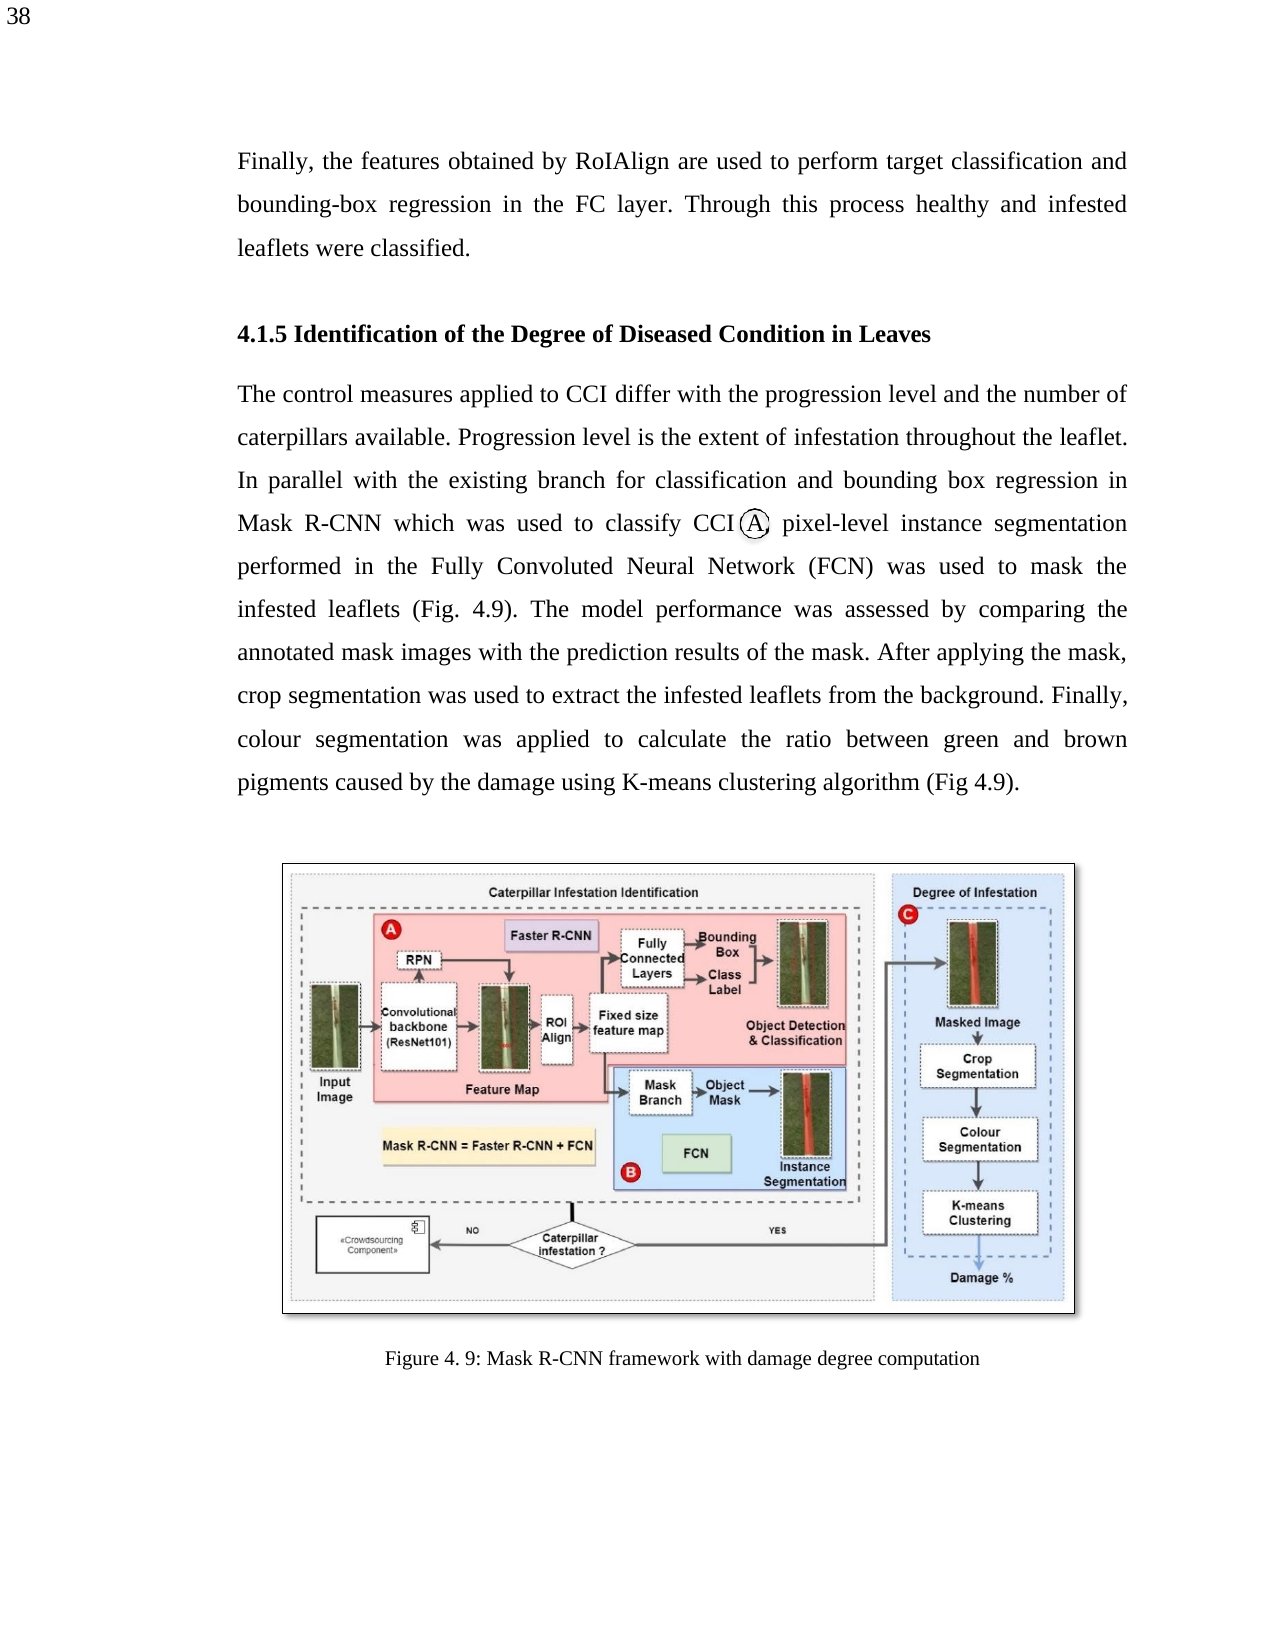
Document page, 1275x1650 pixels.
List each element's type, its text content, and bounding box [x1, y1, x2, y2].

subtitle Identification of the Degree of Diseased Condition in Leaves [237, 319, 1185, 348]
text Finally, the features obtained by RoIAlign are used to perform target classification and bounding-box regression in the FC layer. Through this process healthy and infested leaflets were classified. [237, 146, 1128, 261]
picture [732, 505, 776, 549]
picture [279, 859, 1086, 879]
picture [283, 864, 1074, 879]
text The control measures applied to CCI differ with the progression level and the number of caterpillars available. Progression level is the extent of infestation throughout the leaflet. In parallel with the existing branch for classification and bounding box regression in Mask R-CNN which was used to classify CCI A, pixel-level instance segmentation performed in the Fully Convoluted Neural Network (FCN) was used to mask the infested leaflets (Fig. 4.9). The model performance was assessed by comparing the annotated mask images with the prediction results of the mask. After applying the mask, crop segmentation was used to extract the infested leaflets from the background. Finally, colour segmentation was applied to calculate the ratio between green and brown pigments caused by the damage using K-means clustering algorithm (Fig 4.9). [237, 379, 1128, 796]
text Figure 4. 9: Mask R-CNN framework with damage degree computation [212, 879, 1152, 1370]
